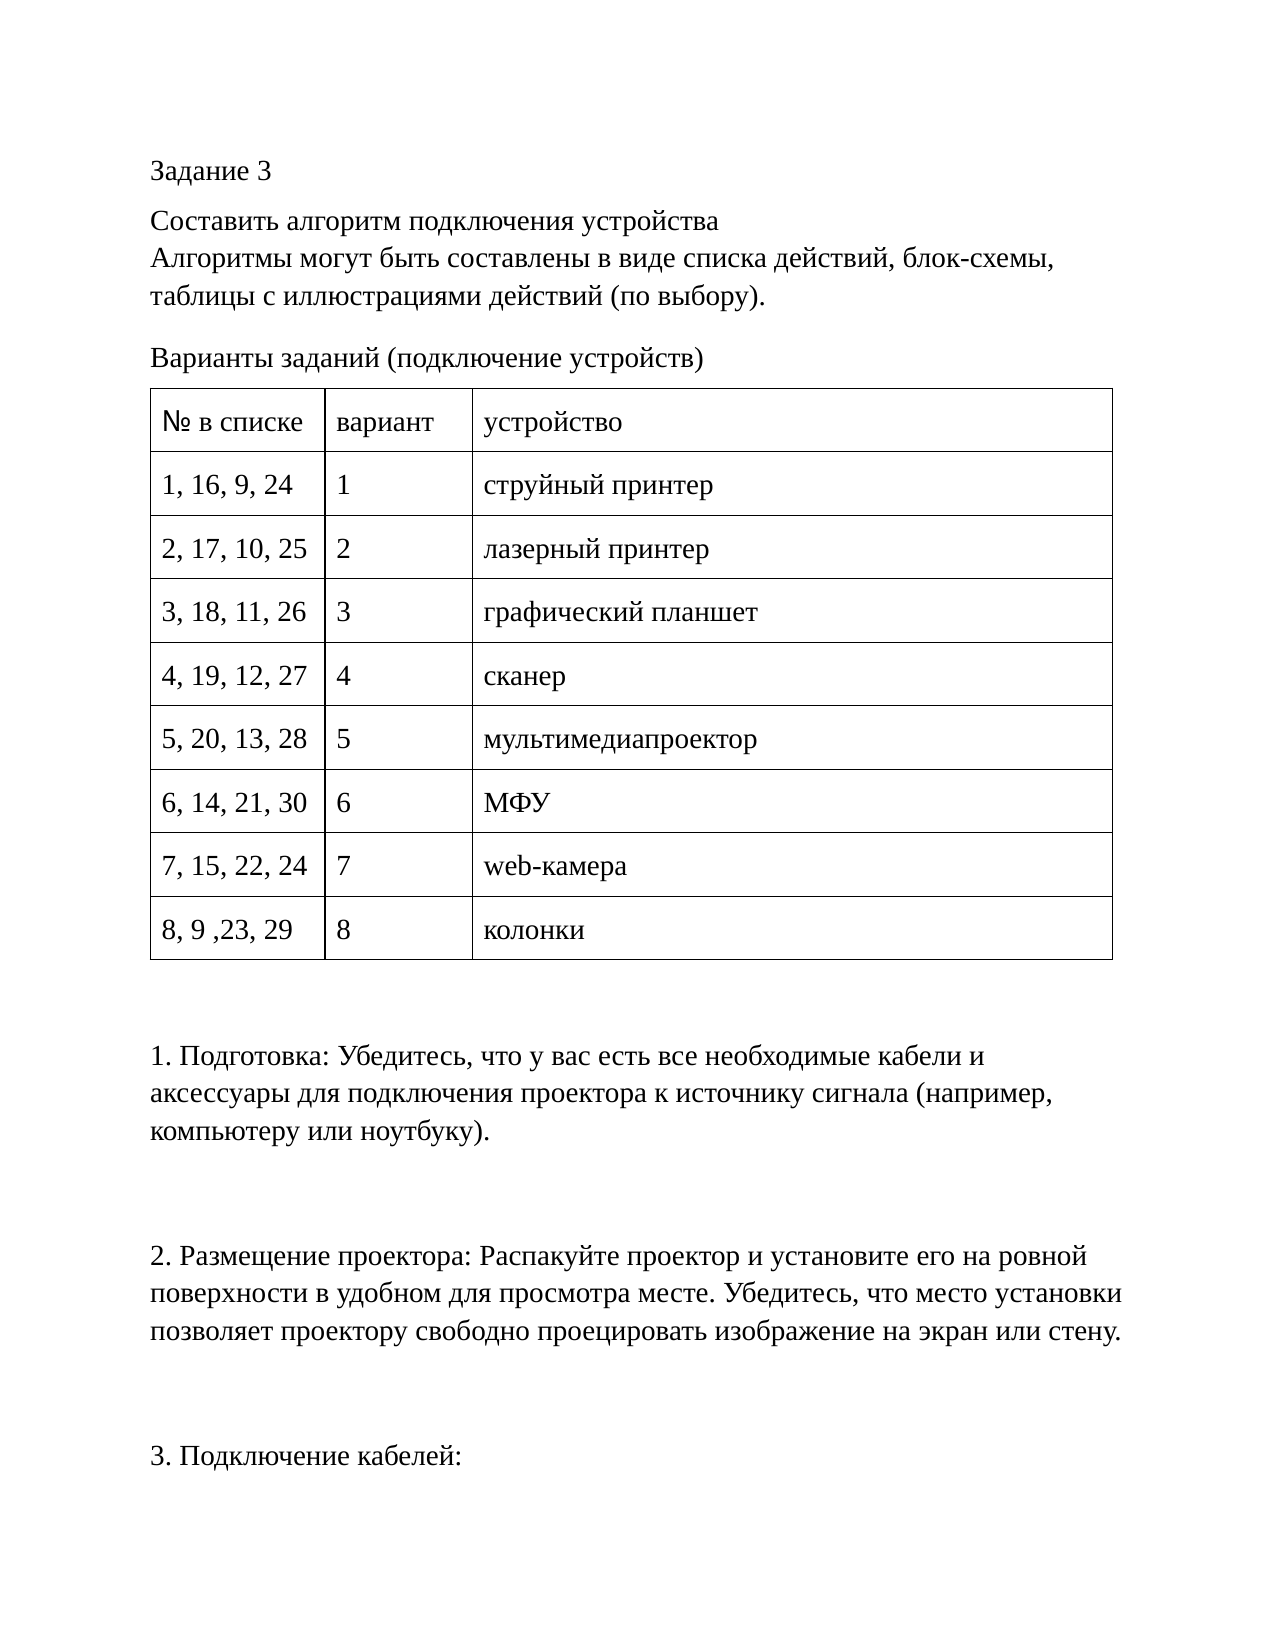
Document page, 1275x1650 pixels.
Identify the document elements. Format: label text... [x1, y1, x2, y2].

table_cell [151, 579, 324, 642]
text 2. Размещение проектора: Распакуйте проектор и установите его на ровной поверхности в удобном для просмотра месте. Убедитесь, что место установки позволяет проектору свободно проецировать изображение на экран или стену. [150, 1235, 1125, 1348]
text Составить алгоритм подключения устройства Алгоритмы могут быть составлены в виде списка действий, блок-схемы, таблицы с иллюстрациями действий (по выбору). [150, 200, 1125, 312]
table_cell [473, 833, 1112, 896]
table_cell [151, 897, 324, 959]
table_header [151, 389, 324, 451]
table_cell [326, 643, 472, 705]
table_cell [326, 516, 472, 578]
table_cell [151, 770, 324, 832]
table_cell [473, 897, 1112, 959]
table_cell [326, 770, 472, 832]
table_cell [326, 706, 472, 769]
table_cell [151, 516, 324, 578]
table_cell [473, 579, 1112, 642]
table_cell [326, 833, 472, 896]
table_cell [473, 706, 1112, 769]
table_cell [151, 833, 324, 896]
text Задание 3 [150, 150, 1125, 187]
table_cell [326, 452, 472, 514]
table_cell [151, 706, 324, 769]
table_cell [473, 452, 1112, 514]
text 3. Подключение кабелей: [150, 1435, 1125, 1473]
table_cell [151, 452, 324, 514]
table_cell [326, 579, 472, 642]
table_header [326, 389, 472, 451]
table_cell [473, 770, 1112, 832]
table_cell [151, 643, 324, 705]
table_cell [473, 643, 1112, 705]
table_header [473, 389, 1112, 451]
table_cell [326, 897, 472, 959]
text 1. Подготовка: Убедитесь, что у вас есть все необходимые кабели и аксессуары для подключения проектора к источнику сигнала (например, компьютеру или ноутбуку). [150, 1035, 1125, 1148]
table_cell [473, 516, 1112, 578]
text Варианты заданий (подключение устройств) [150, 337, 1125, 375]
